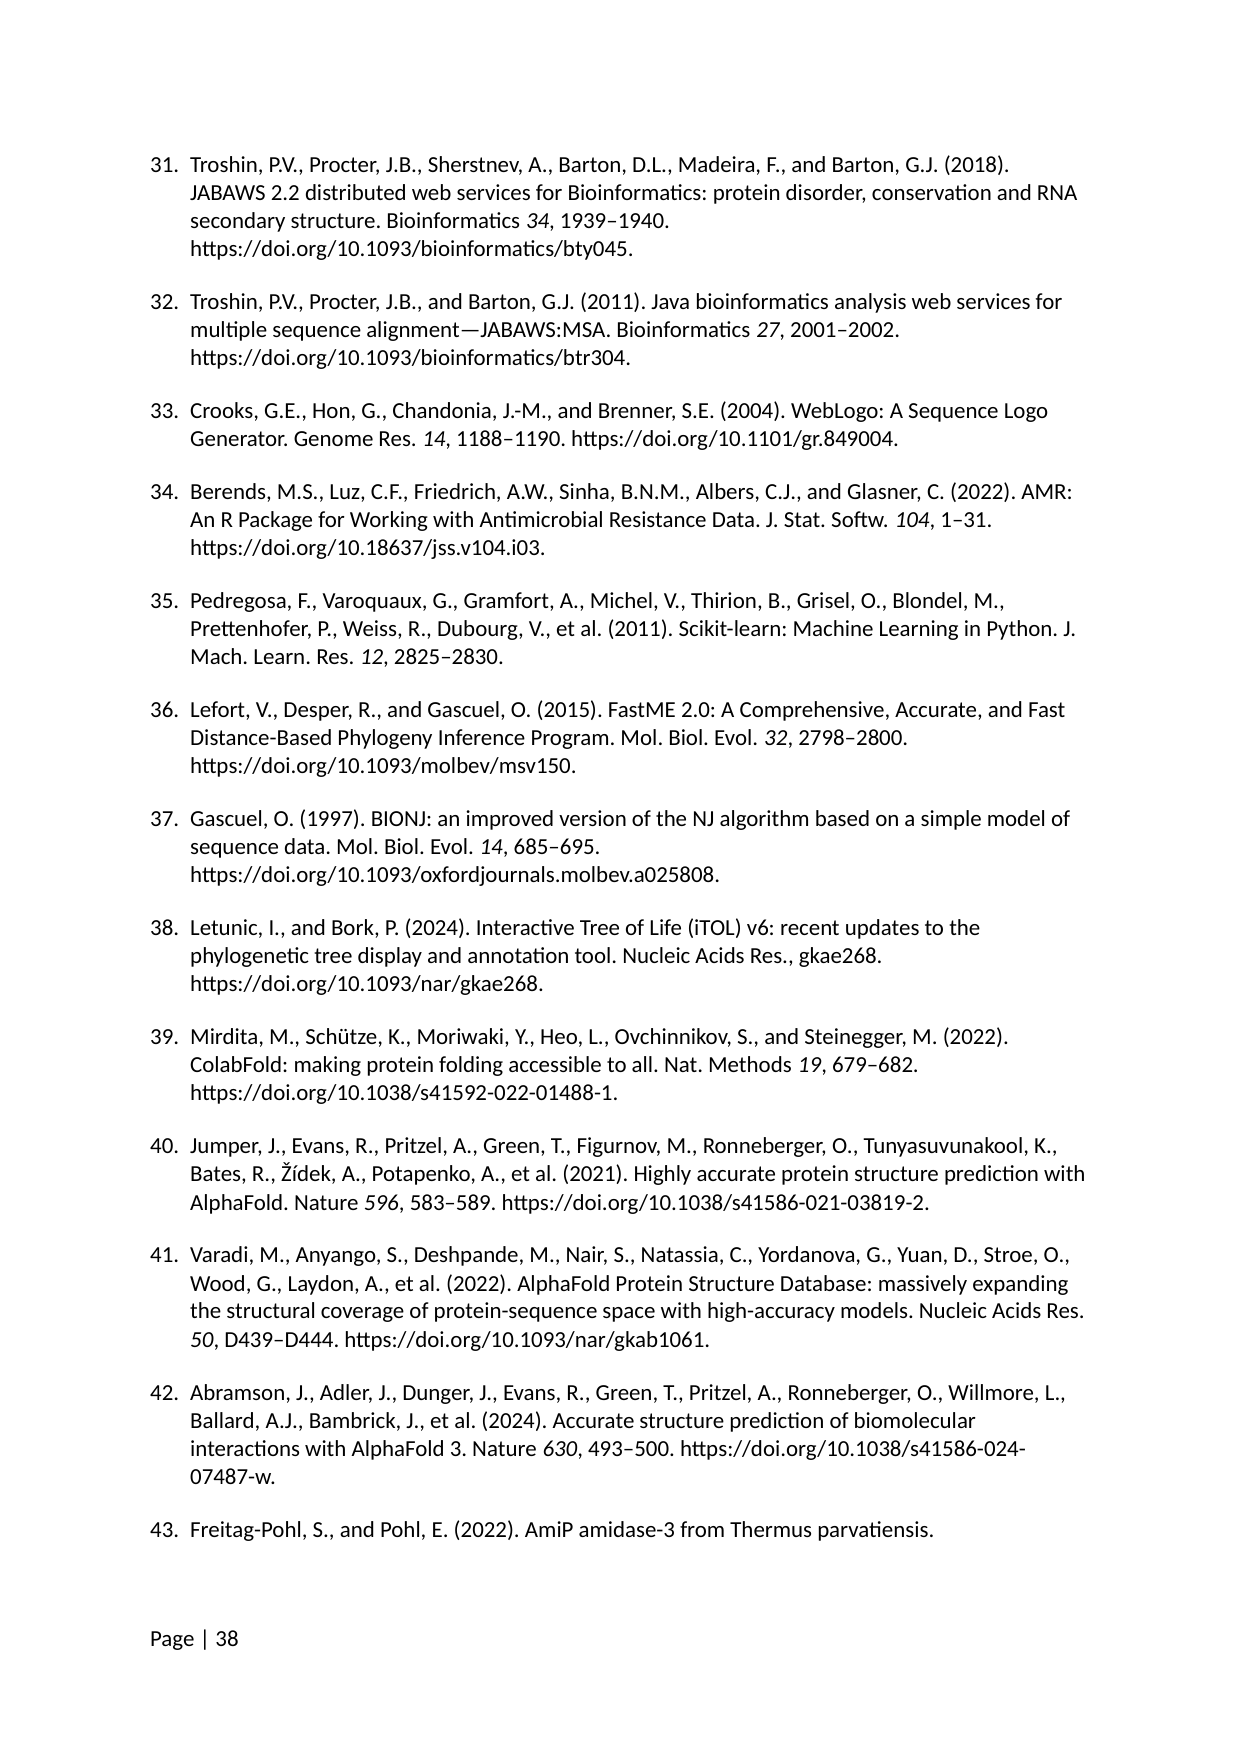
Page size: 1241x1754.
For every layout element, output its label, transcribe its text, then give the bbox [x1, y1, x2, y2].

text 34. Berends, M.S., Luz, C.F., Friedrich, A.W., Sinha, B.N.M., Albers, C.J., and Glasner, C. (2022). AMR: An R Package for Working with Antimicrobial Resistance Data. J. Stat. Softw. 104, 1–31. https://doi.org/10.18637/jss.v104.i03. [150, 477, 1090, 561]
text 33. Crooks, G.E., Hon, G., Chandonia, J.-M., and Brenner, S.E. (2004). WebLogo: A Sequence Logo Generator. Genome Res. 14, 1188–1190. https://doi.org/10.1101/gr.849004. [150, 396, 1090, 452]
text 31. Troshin, P.V., Procter, J.B., Sherstnev, A., Barton, D.L., Madeira, F., and Barton, G.J. (2018). JABAWS 2.2 distributed web services for Bioinformatics: protein disorder, conservation and RNA secondary structure. Bioinformatics 34, 1939–1940. https://doi.org/10.1093/bioinformatics/bty045. [150, 150, 1090, 262]
text 39. Mirdita, M., Schütze, K., Moriwaki, Y., Heo, L., Ovchinnikov, S., and Steinegger, M. (2022). ColabFold: making protein folding accessible to all. Nat. Methods 19, 679–682. https://doi.org/10.1038/s41592-022-01488-1. [150, 1022, 1090, 1107]
text 38. Letunic, I., and Bork, P. (2024). Interactive Tree of Life (iTOL) v6: recent updates to the phylogenetic tree display and annotation tool. Nucleic Acids Res., gkae268. https://doi.org/10.1093/nar/gkae268. [150, 913, 1090, 997]
text 42. Abramson, J., Adler, J., Dunger, J., Evans, R., Green, T., Pritzel, A., Ronneberger, O., Willmore, L., Ballard, A.J., Bambrick, J., et al. (2024). Accurate structure prediction of biomolecular interactions with AlphaFold 3. Nature 630, 493–500. https://doi.org/10.1038/s41586-024-07487-w. [150, 1378, 1090, 1490]
text 37. Gascuel, O. (1997). BIONJ: an improved version of the NJ algorithm based on a simple model of sequence data. Mol. Biol. Evol. 14, 685–695. https://doi.org/10.1093/oxfordjournals.molbev.a025808. [150, 804, 1090, 888]
text 35. Pedregosa, F., Varoquaux, G., Gramfort, A., Michel, V., Thirion, B., Grisel, O., Blondel, M., Prettenhofer, P., Weiss, R., Dubourg, V., et al. (2011). Scikit-learn: Machine Learning in Python. J. Mach. Learn. Res. 12, 2825–2830. [150, 586, 1090, 670]
text 41. Varadi, M., Anyango, S., Deshpande, M., Nair, S., Natassia, C., Yordanova, G., Yuan, D., Stroe, O., Wood, G., Laydon, A., et al. (2022). AlphaFold Protein Structure Database: massively expanding the structural coverage of protein-sequence space with high-accuracy models. Nucleic Acids Res. 50, D439–D444. https://doi.org/10.1093/nar/gkab1061. [150, 1241, 1090, 1353]
text 32. Troshin, P.V., Procter, J.B., and Barton, G.J. (2011). Java bioinformatics analysis web services for multiple sequence alignment—JABAWS:MSA. Bioinformatics 27, 2001–2002. https://doi.org/10.1093/bioinformatics/btr304. [150, 287, 1090, 371]
text 36. Lefort, V., Desper, R., and Gascuel, O. (2015). FastME 2.0: A Comprehensive, Accurate, and Fast Distance-Based Phylogeny Inference Program. Mol. Biol. Evol. 32, 2798–2800. https://doi.org/10.1093/molbev/msv150. [150, 695, 1090, 779]
text 40. Jumper, J., Evans, R., Pritzel, A., Green, T., Figurnov, M., Ronneberger, O., Tunyasuvunakool, K., Bates, R., Žídek, A., Potapenko, A., et al. (2021). Highly accurate protein structure prediction with AlphaFold. Nature 596, 583–589. https://doi.org/10.1038/s41586-021-03819-2. [150, 1132, 1090, 1216]
text 43. Freitag-Pohl, S., and Pohl, E. (2022). AmiP amidase-3 from Thermus parvatiensis. [150, 1515, 1090, 1543]
